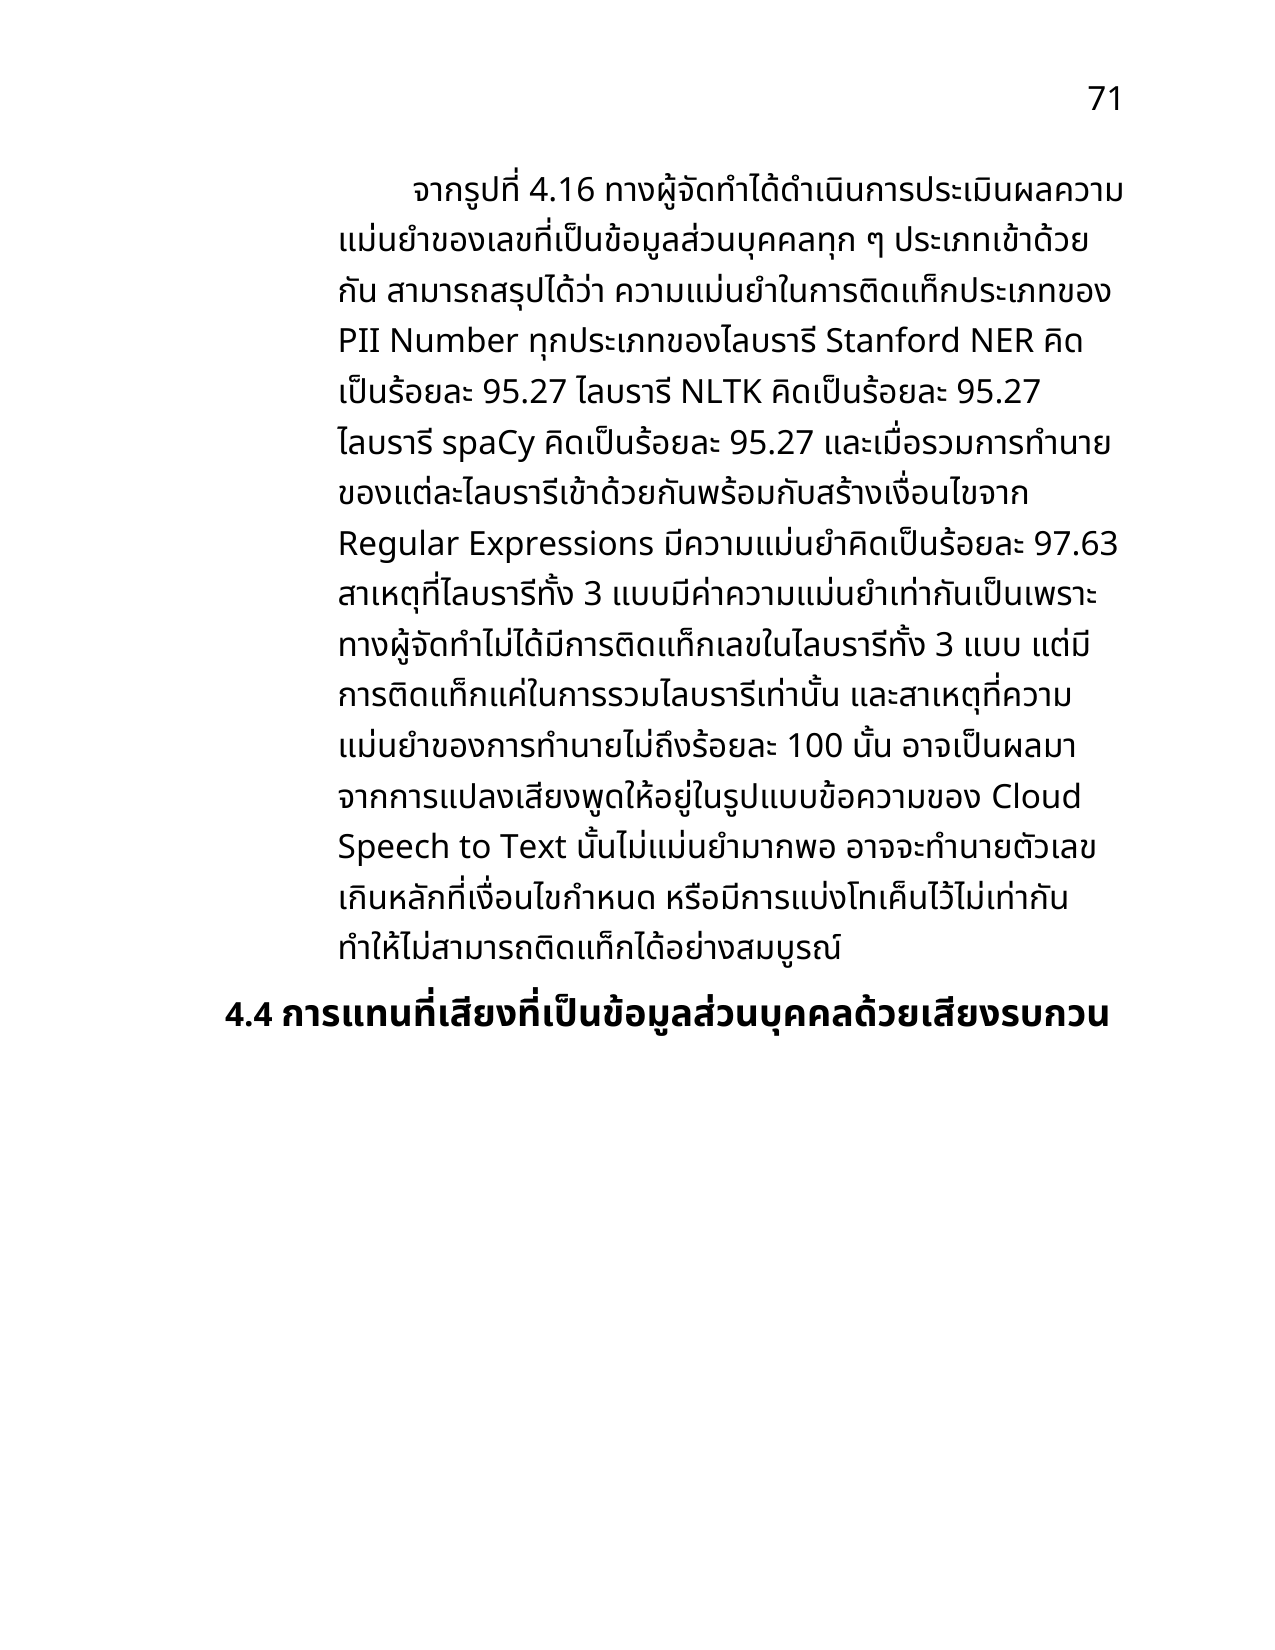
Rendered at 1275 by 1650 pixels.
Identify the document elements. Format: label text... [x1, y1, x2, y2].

text จากรูปที่ 4.16 ทางผู้จัดทำได้ดำเนินการประเมินผลความแม่นยำของเลขที่เป็นข้อมูลส่วนบุคคลทุก ๆ ประเภทเข้าด้วยกัน สามารถสรุปได้ว่า ความแม่นยำในการติดแท็กประเภทของ PII Number ทุกประเภทของไลบรารี Stanford NER คิดเป็นร้อยละ 95.27 ไลบรารี NLTK คิดเป็นร้อยละ 95.27 ไลบรารี spaCy คิดเป็นร้อยละ 95.27 และเมื่อรวมการทำนายของแต่ละไลบรารีเข้าด้วยกันพร้อมกับสร้างเงื่อนไขจาก Regular Expressions มีความแม่นยำคิดเป็นร้อยละ 97.63 สาเหตุที่ไลบรารีทั้ง 3 แบบมีค่าความแม่นยำเท่ากันเป็นเพราะทางผู้จัดทำไม่ได้มีการติดแท็กเลขในไลบรารีทั้ง 3 แบบ แต่มีการติดแท็กแค่ในการรวมไลบรารีเท่านั้น และสาเหตุที่ความแม่นยำของการทำนายไม่ถึงร้อยละ 100 นั้น อาจเป็นผลมาจากการแปลงเสียงพูดให้อยู่ในรูปแบบข้อความของ Cloud Speech to Text นั้นไม่แม่นยำมากพอ อาจจะทำนายตัวเลขเกินหลักที่เงื่อนไขกำหนด หรือมีการแบ่งโทเค็นไว้ไม่เท่ากัน ทำให้ไม่สามารถติดแท็กได้อย่างสมบูรณ์ [337, 166, 1125, 974]
subtitle การแทนที่เสียงที่เป็นข้อมูลส่วนบุคคลด้วยเสียงรบกวน [225, 987, 1125, 1044]
